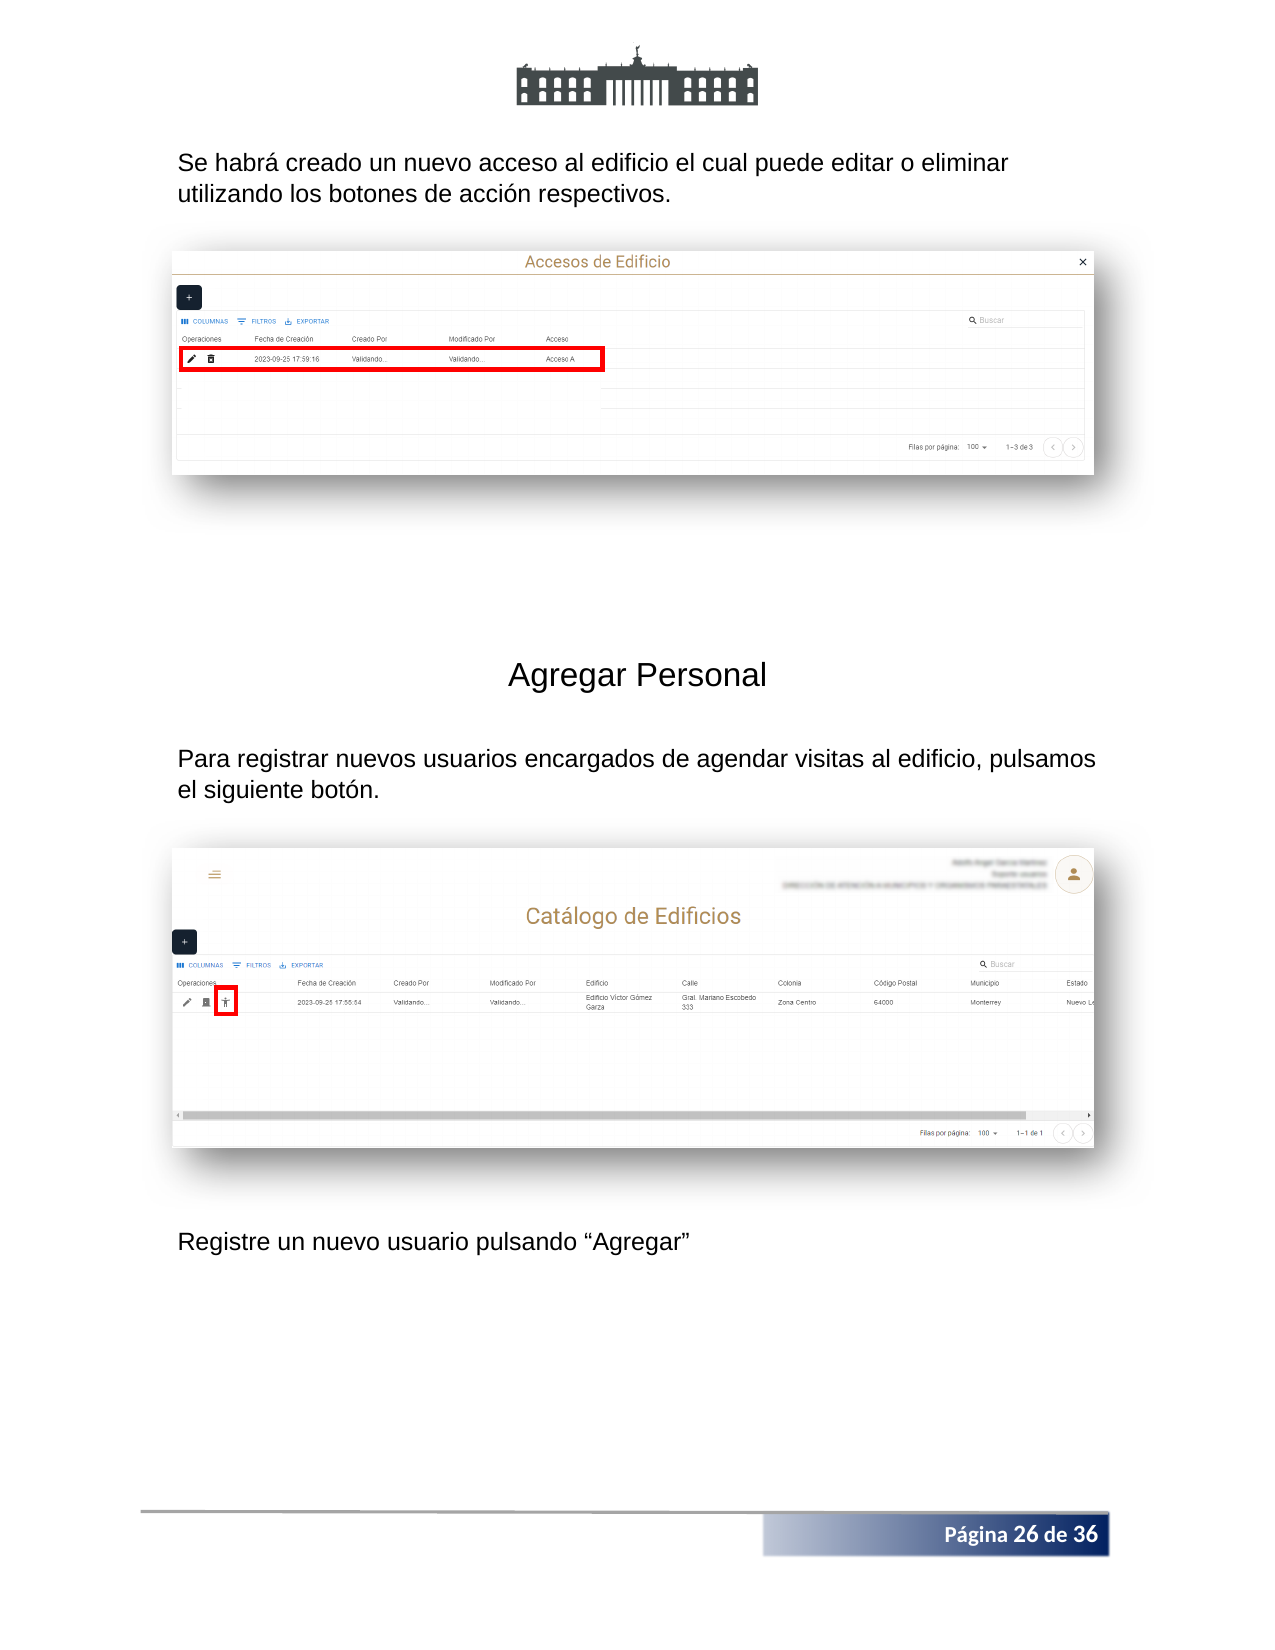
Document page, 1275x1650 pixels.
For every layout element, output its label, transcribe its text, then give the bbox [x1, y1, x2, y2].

picture [172, 848, 1094, 1148]
text Registre un nuevo usuario pulsando “Agregar” [177, 1227, 1098, 1255]
subtitle Agregar Personal [177, 655, 1098, 694]
picture [515, 42, 760, 120]
picture [172, 251, 1094, 475]
text Para registrar nuevos usuarios encargados de agendar visitas al edificio, pulsamos el siguiente botón. [177, 744, 1098, 804]
text Se habrá creado un nuevo acceso al edificio el cual puede editar o eliminar utilizando los botones de acción respectivos. [177, 148, 1098, 207]
